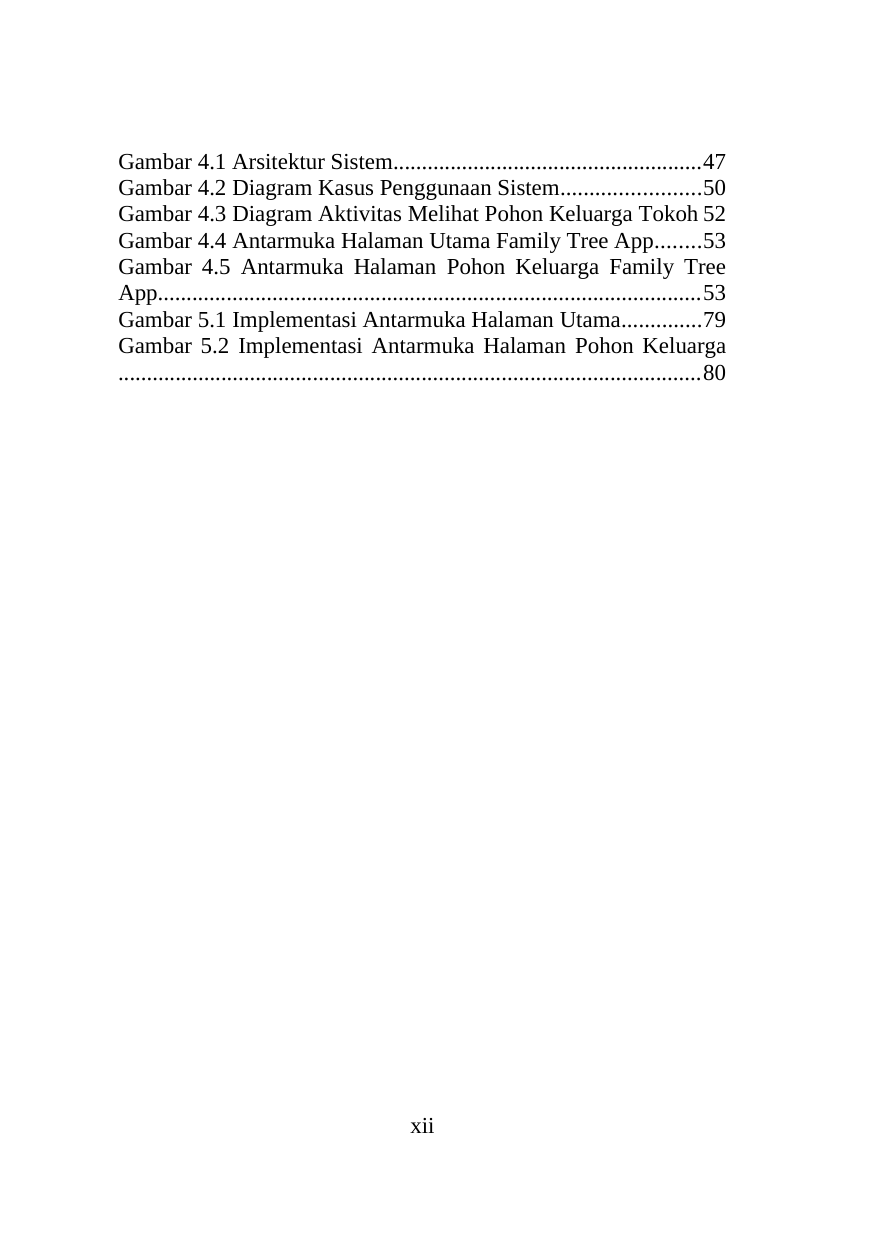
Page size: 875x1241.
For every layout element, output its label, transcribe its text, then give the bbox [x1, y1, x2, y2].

text Gambar 4.1 Arsitektur Sistem 47 [118, 148, 726, 174]
text Gambar 5.1 Implementasi Antarmuka Halaman Utama 79 [118, 306, 726, 332]
text Gambar 4.2 Diagram Kasus Penggunaan Sistem 50 [118, 174, 726, 200]
text Gambar 4.3 Diagram Aktivitas Melihat Pohon Keluarga Tokoh 52 [118, 200, 726, 227]
text Gambar 5.2 Implementasi Antarmuka Halaman Pohon Keluarga 80 [118, 332, 726, 385]
text Gambar 4.5 Antarmuka Halaman Pohon Keluarga Family Tree App 53 [118, 253, 726, 306]
text Gambar 4.4 Antarmuka Halaman Utama Family Tree App 53 [118, 227, 726, 253]
